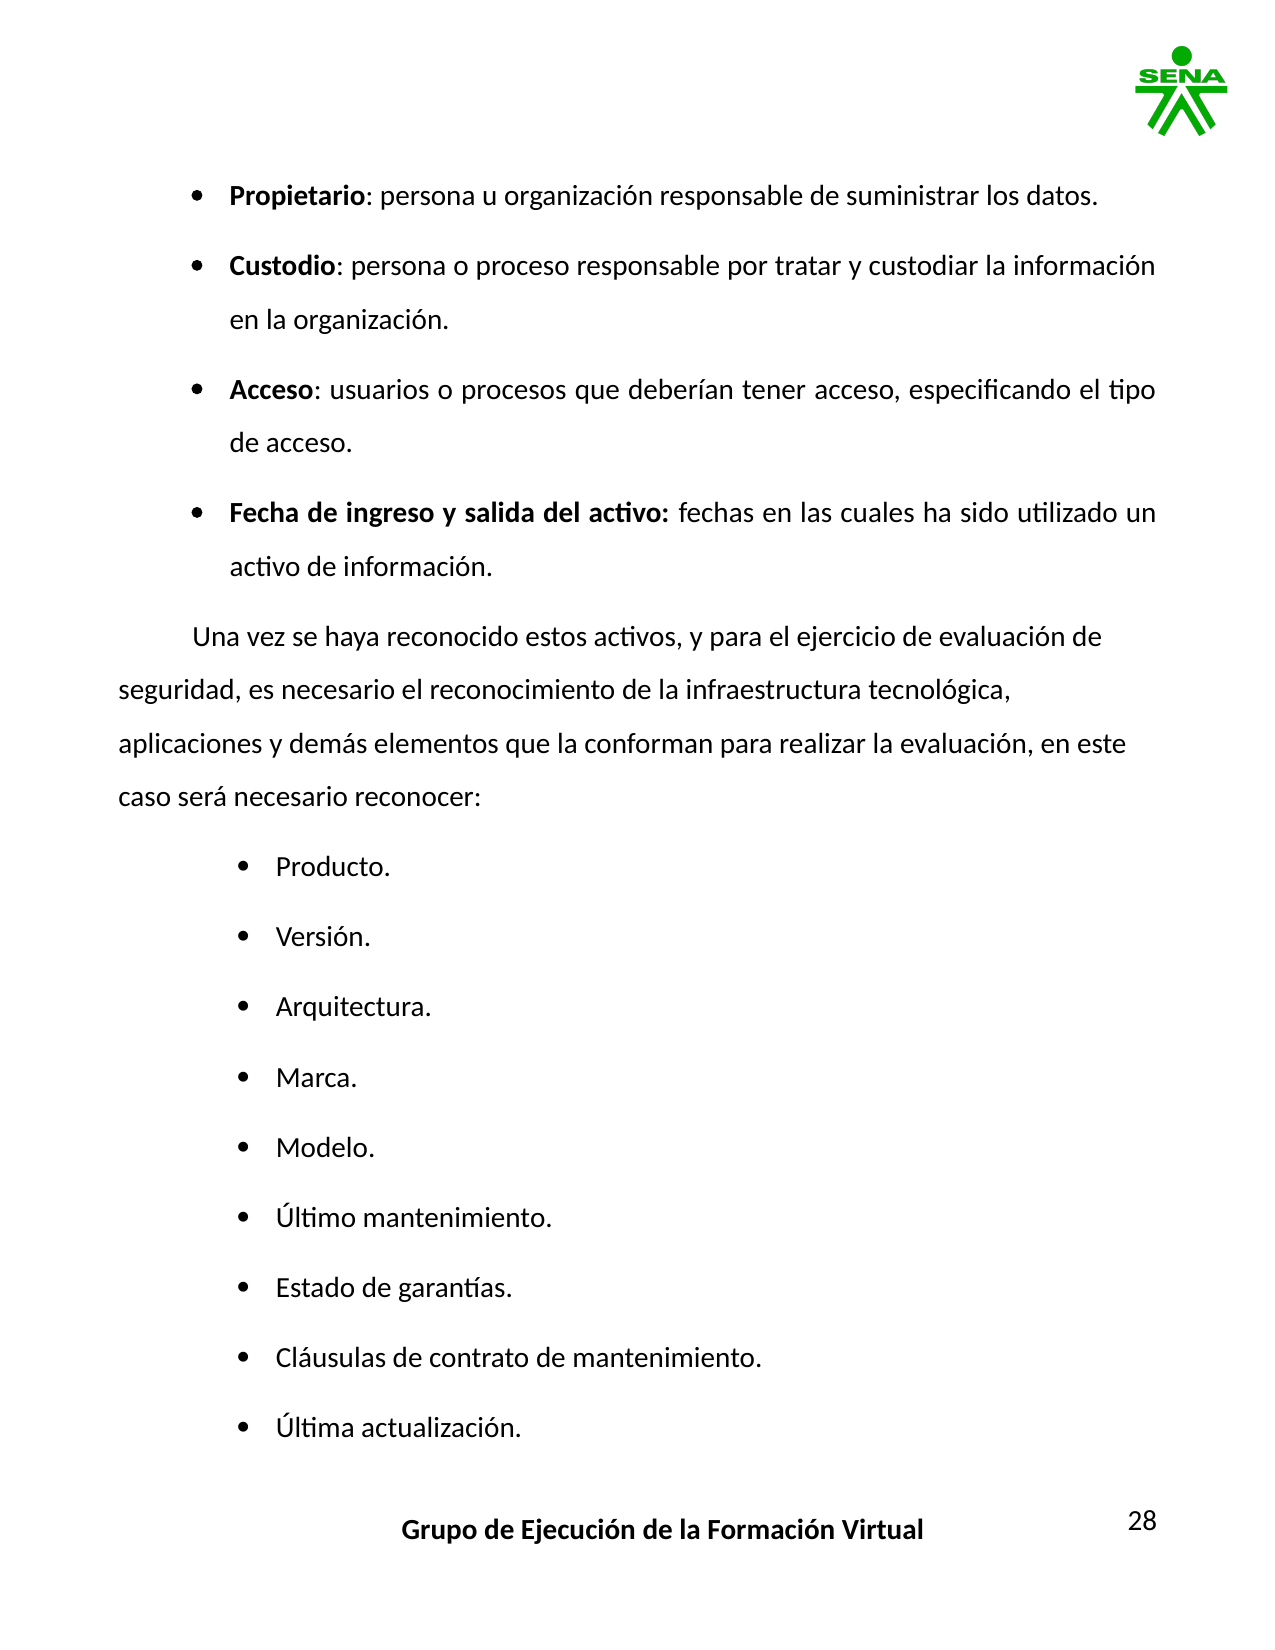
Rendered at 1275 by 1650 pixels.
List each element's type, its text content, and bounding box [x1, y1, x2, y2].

list Custodio: persona o proceso responsable por tratar y custodiar la información en la organización. [192, 247, 1157, 336]
list Acceso: usuarios o procesos que deberían tener acceso, especificando el tipo de acceso. [192, 371, 1157, 460]
text Una vez se haya reconocido estos activos, y para el ejercicio de evaluación de seguridad, es necesario el reconocimiento de la infraestructura tecnológica, aplicaciones y demás elementos que la conforman para realizar la evaluación, en este caso será necesario reconocer: [118, 618, 1157, 814]
list Modelo. [238, 1129, 1157, 1164]
list Última actualización. [238, 1409, 1157, 1445]
list Producto. [238, 848, 1157, 884]
list Fecha de ingreso y salida del activo: fechas en las cuales ha sido utilizado un activo de información. [192, 494, 1157, 583]
list Marca. [238, 1059, 1157, 1094]
list Versión. [238, 918, 1157, 954]
list Cláusulas de contrato de mantenimiento. [238, 1339, 1157, 1375]
picture [1135, 46, 1228, 136]
list Arquitectura. [238, 988, 1157, 1024]
list Estado de garantías. [238, 1269, 1157, 1304]
list Propietario: persona u organización responsable de suministrar los datos. [192, 177, 1157, 213]
list Último mantenimiento. [238, 1199, 1157, 1234]
